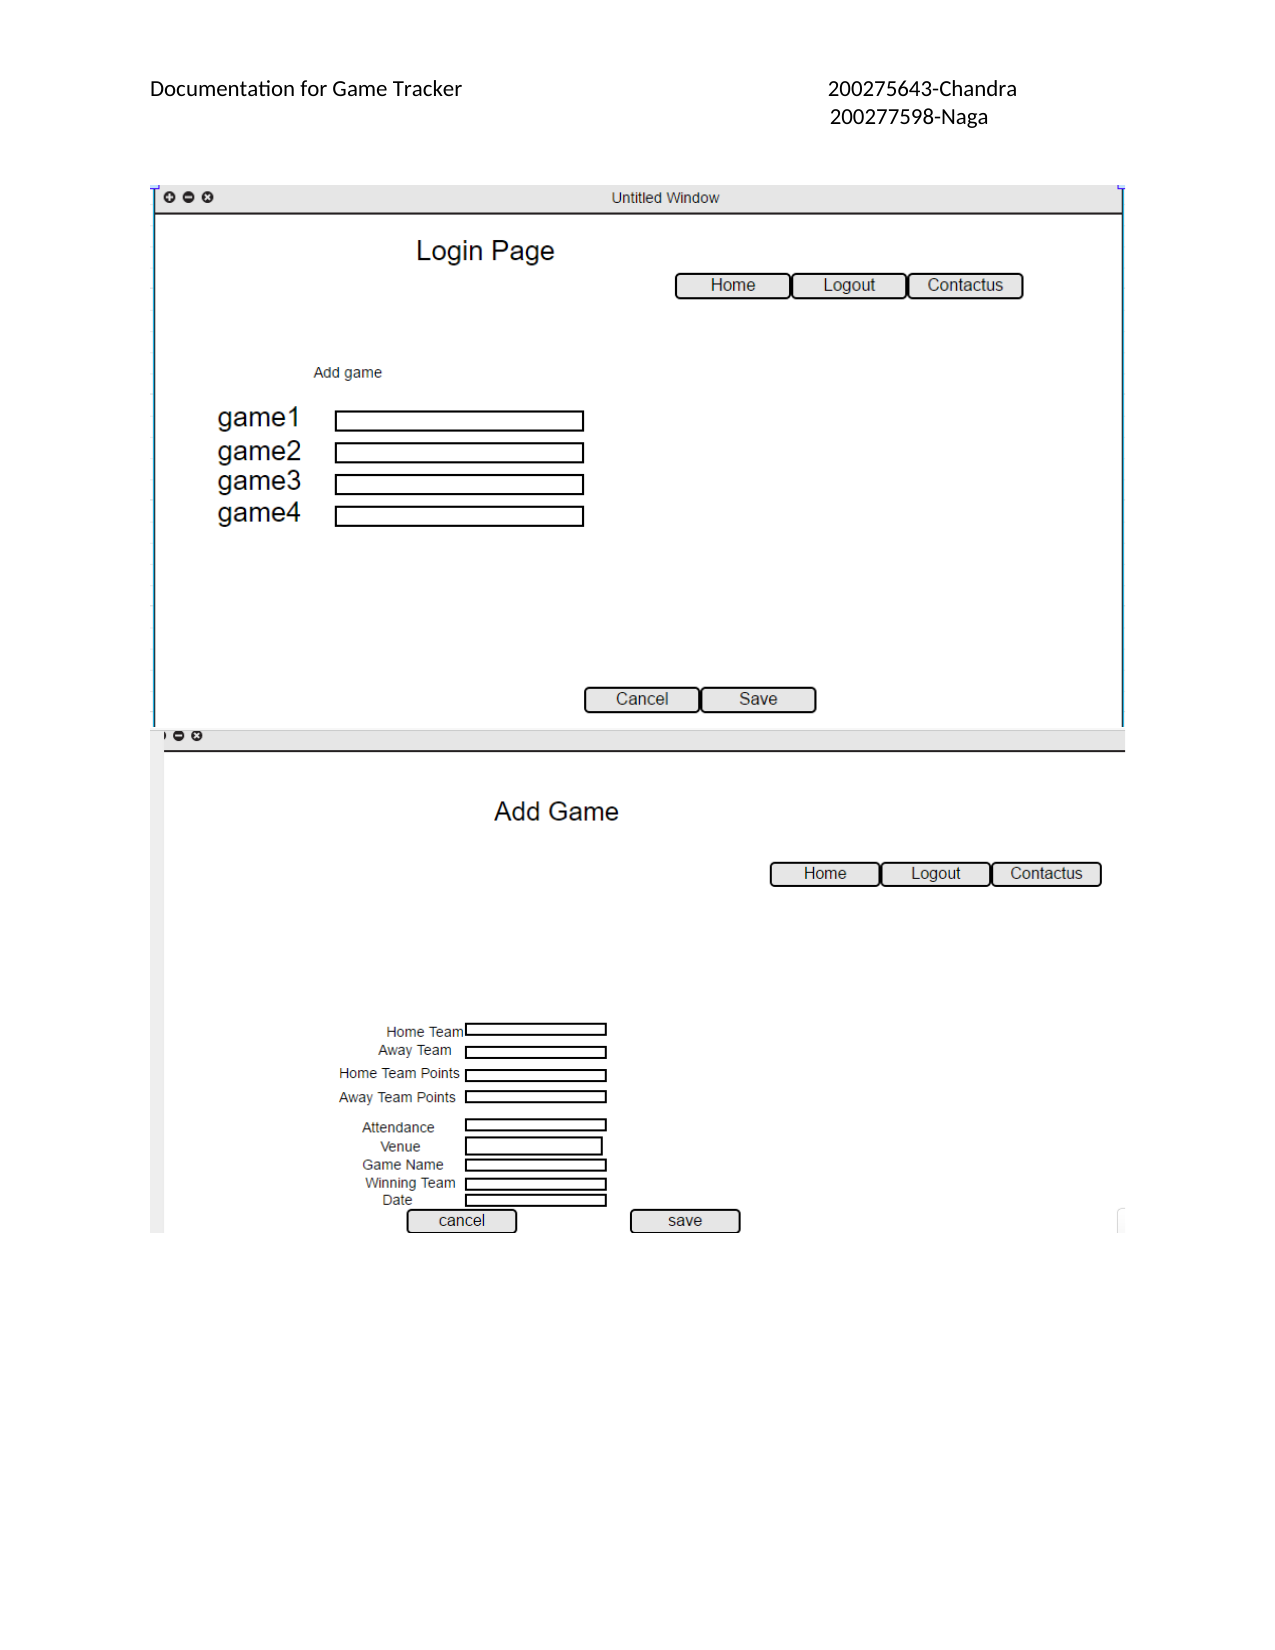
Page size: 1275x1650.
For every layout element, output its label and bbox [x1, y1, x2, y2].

picture [150, 185, 1125, 727]
picture [150, 728, 1125, 1233]
